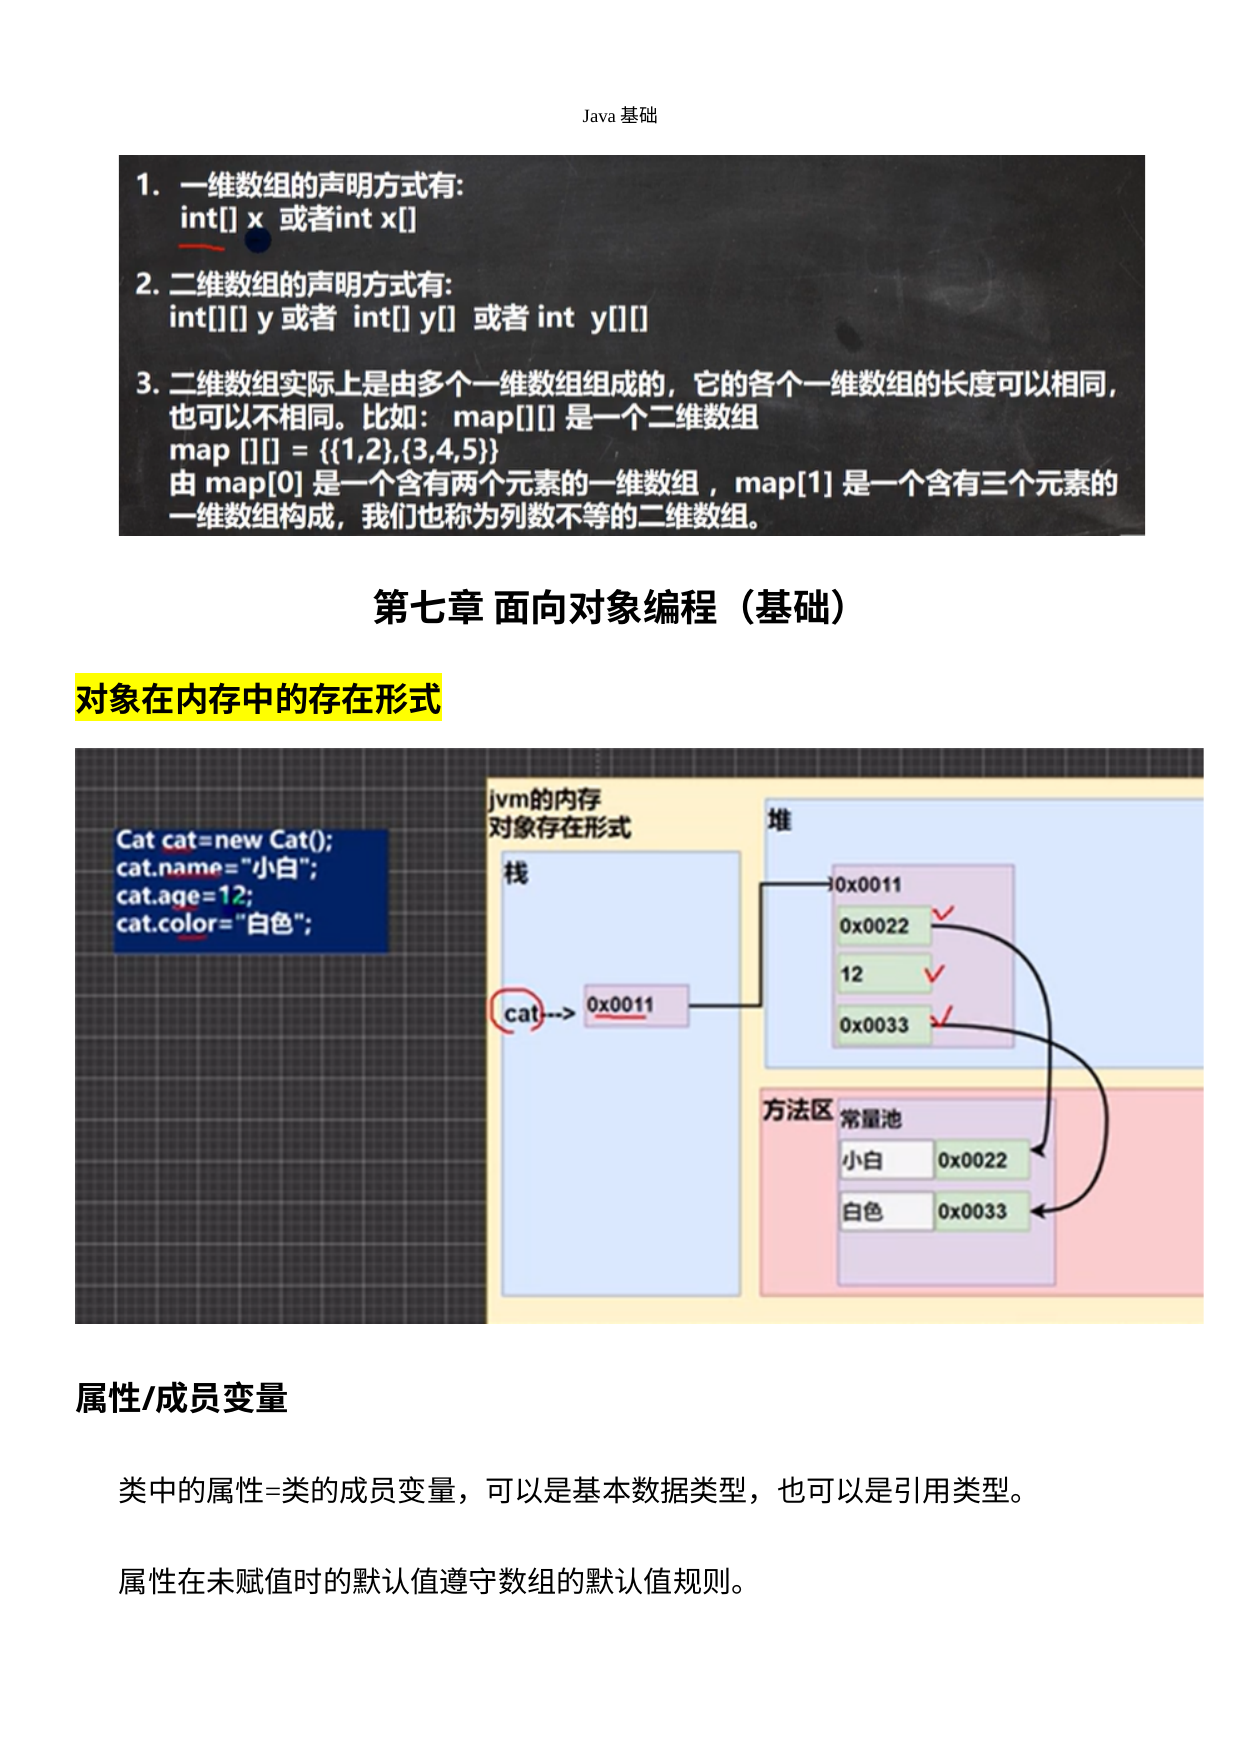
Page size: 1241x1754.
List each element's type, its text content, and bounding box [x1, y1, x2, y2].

subtitle 属性/成员变量 [75, 1357, 1165, 1436]
picture [75, 748, 1204, 1324]
text 类中的属性=类的成员变量，可以是基本数据类型，也可以是引用类型。 [75, 1449, 1165, 1528]
subtitle 第七章 面向对象编程（基础） [75, 565, 1165, 644]
text 属性在未赋值时的默认值遵守数组的默认值规则。 [75, 1541, 1165, 1620]
picture [118, 155, 1146, 536]
subtitle 对象在内存中的存在形式 [75, 657, 1165, 736]
